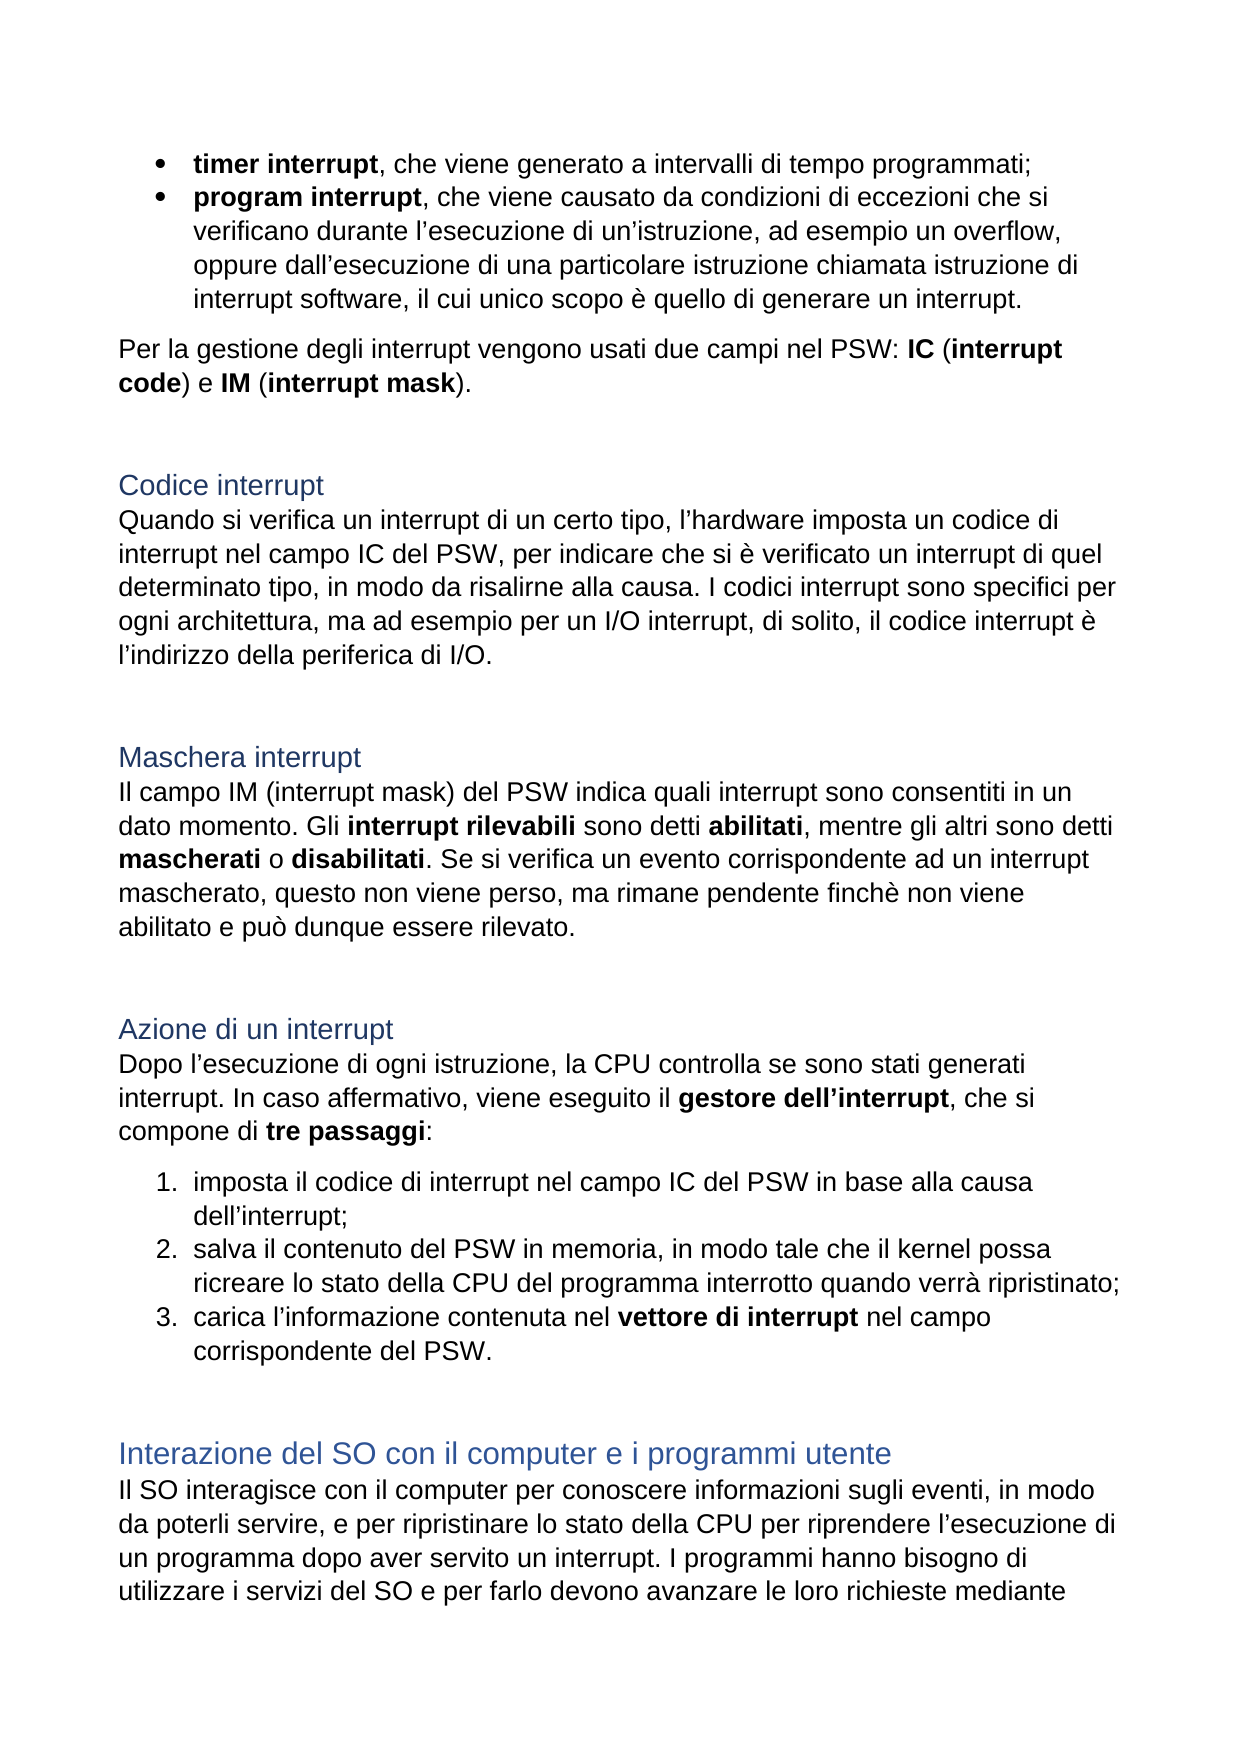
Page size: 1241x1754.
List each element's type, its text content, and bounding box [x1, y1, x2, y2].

text Per la gestione degli interrupt vengono usati due campi nel PSW: IC (interrupt code) e IM (interrupt mask). [118, 333, 1122, 398]
subtitle Azione di un interrupt [118, 1012, 1122, 1045]
list carica l’informazione contenuta nel vettore di interrupt nel campo corrispondente del PSW. [156, 1301, 1122, 1366]
text Il campo IM (interrupt mask) del PSW indica quali interrupt sono consentiti in un dato momento. Gli interrupt rilevabili sono detti abilitati, mentre gli altri sono detti mascherati o disabilitati. Se si verifica un evento corrispondente ad un interrupt mascherato, questo non viene perso, ma rimane pendente finchè non viene abilitato e può dunque essere rilevato. [118, 776, 1122, 942]
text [118, 1474, 1122, 1607]
list imposta il codice di interrupt nel campo IC del PSW in base alla causa dell’interrupt; [156, 1166, 1122, 1231]
subtitle Maschera interrupt [118, 740, 1122, 773]
text Dopo l’esecuzione di ogni istruzione, la CPU controlla se sono stati generati interrupt. In caso affermativo, viene eseguito il gestore dell’interrupt, che si compone di tre passaggi: [118, 1048, 1122, 1147]
subtitle Interazione del SO con il computer e i programmi utente [118, 1435, 1122, 1471]
list salva il contenuto del PSW in memoria, in modo tale che il kernel possa ricreare lo stato della CPU del programma interrotto quando verrà ripristinato; [156, 1233, 1122, 1298]
list program interrupt, che viene causato da condizioni di eccezioni che si verificano durante l’esecuzione di un’istruzione, ad esempio un overflow, oppure dall’esecuzione di una particolare istruzione chiamata istruzione di interrupt software, il cui unico scopo è quello di generare un interrupt. [156, 181, 1122, 314]
list timer interrupt, che viene generato a intervalli di tempo programmati; [156, 148, 1122, 179]
subtitle Codice interrupt [118, 468, 1122, 501]
text Quando si verifica un interrupt di un certo tipo, l’hardware imposta un codice di interrupt nel campo IC del PSW, per indicare che si è verificato un interrupt di quel determinato tipo, in modo da risalirne alla causa. I codici interrupt sono specifici per ogni architettura, ma ad esempio per un I/O interrupt, di solito, il codice interrupt è l’indirizzo della periferica di I/O. [118, 504, 1122, 670]
